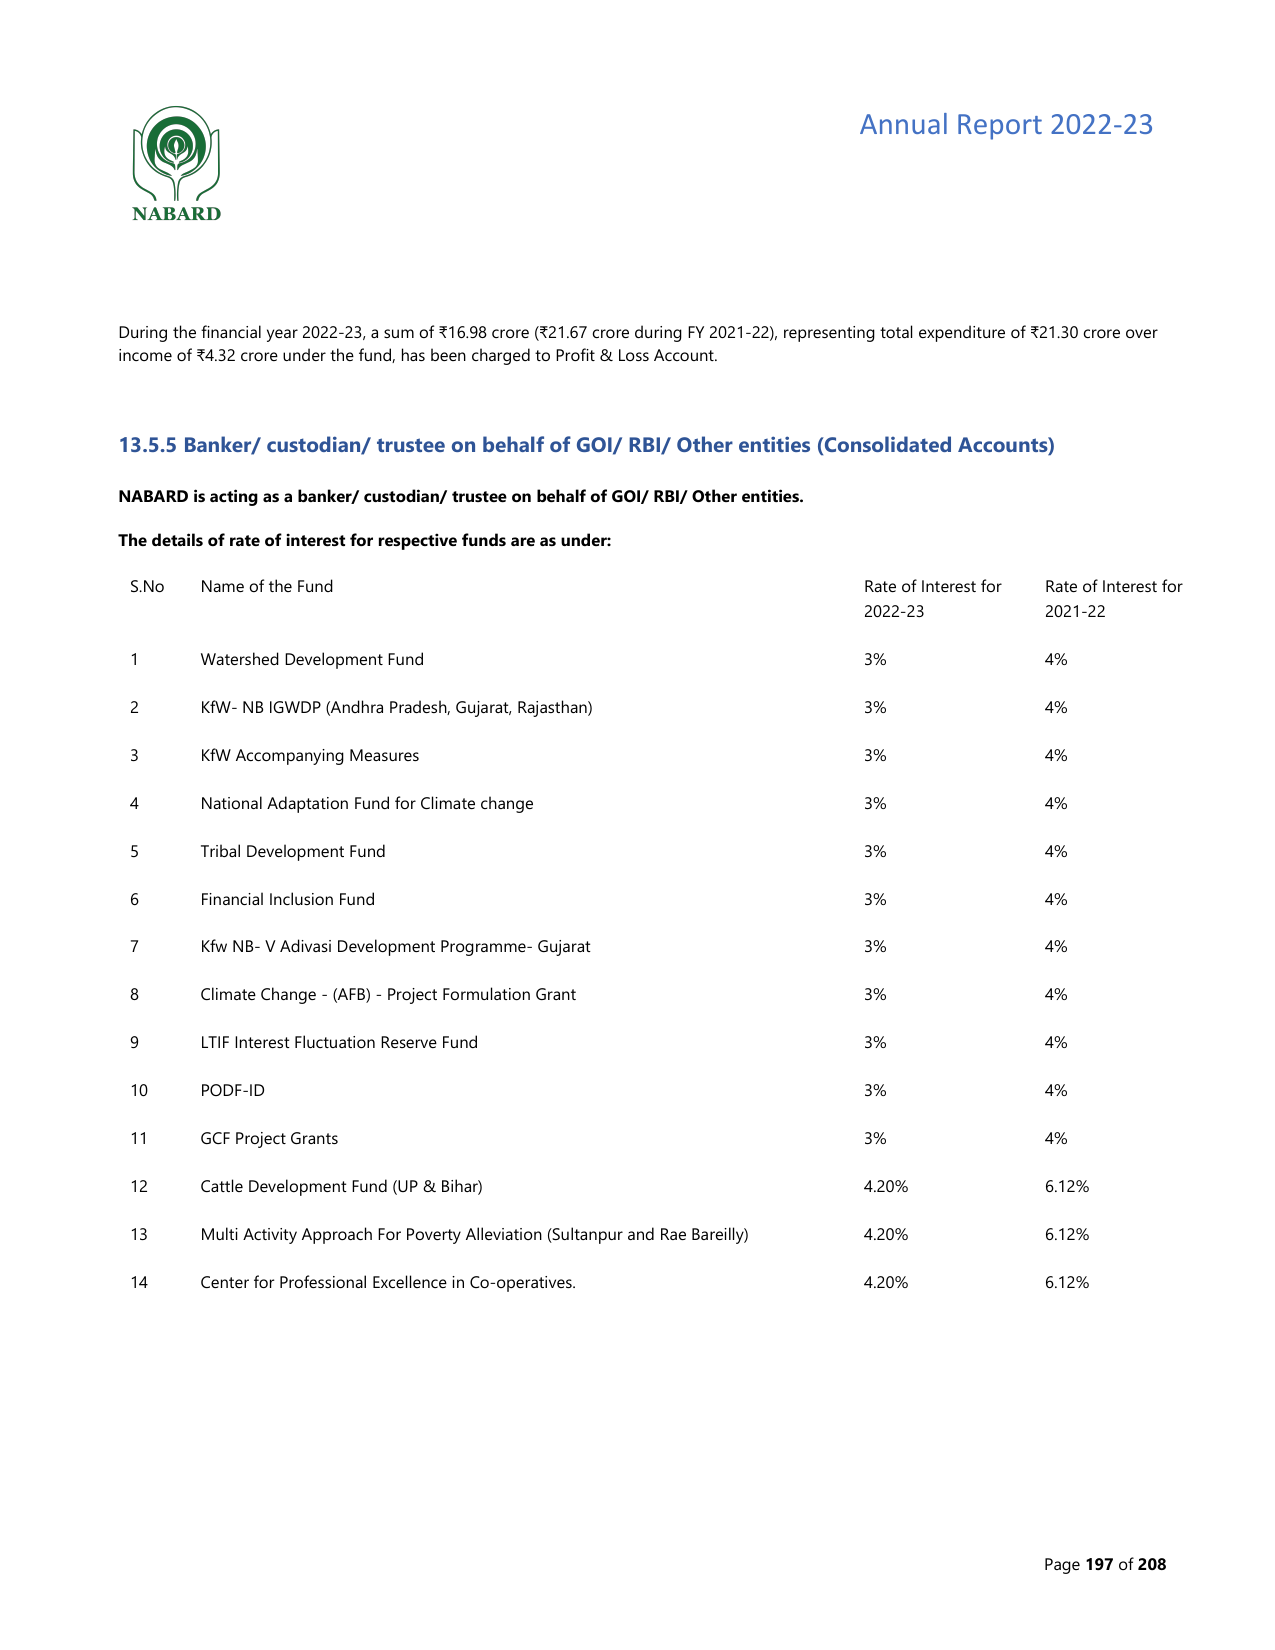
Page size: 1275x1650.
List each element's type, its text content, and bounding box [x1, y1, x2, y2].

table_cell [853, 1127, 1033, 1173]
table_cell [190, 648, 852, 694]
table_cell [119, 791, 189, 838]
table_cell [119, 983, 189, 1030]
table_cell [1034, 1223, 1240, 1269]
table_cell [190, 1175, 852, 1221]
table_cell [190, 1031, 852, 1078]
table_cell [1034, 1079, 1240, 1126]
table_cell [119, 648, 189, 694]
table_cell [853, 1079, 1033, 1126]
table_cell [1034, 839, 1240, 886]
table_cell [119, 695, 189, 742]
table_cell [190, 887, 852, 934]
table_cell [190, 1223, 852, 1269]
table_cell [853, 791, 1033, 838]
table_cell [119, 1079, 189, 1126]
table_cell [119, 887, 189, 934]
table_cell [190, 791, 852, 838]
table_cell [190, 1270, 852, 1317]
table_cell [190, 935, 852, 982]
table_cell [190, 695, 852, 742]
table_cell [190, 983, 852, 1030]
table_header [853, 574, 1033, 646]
text NABARD is acting as a banker/ custodian/ trustee on behalf of GOI/ RBI/ Other entities. [118, 484, 1166, 506]
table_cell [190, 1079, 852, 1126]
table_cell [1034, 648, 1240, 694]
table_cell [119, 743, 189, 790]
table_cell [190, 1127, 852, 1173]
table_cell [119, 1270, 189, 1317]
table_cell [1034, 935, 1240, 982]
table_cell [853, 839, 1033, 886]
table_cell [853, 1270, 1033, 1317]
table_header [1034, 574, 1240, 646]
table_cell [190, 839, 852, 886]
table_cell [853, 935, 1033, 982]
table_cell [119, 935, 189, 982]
text During the financial year 2022-23, a sum of ₹16.98 crore (₹21.67 crore during FY 2021-22), representing total expenditure of ₹21.30 crore over income of ₹4.32 crore under the fund, has been charged to Profit & Loss Account. [118, 321, 1166, 365]
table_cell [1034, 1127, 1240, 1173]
picture [129, 104, 224, 222]
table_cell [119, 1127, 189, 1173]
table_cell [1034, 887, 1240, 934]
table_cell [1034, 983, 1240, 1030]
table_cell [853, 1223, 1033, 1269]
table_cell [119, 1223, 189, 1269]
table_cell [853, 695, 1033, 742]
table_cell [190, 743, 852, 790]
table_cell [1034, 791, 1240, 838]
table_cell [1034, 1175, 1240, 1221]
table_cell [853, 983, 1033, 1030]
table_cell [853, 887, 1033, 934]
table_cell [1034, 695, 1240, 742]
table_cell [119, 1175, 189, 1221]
text The details of rate of interest for respective funds are as under: [118, 529, 1166, 551]
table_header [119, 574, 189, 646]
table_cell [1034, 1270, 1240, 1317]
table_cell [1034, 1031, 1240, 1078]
subtitle 13.5.5 Banker/ custodian/ trustee on behalf of GOI/ RBI/ Other entities (Consolidated Accounts) [118, 430, 1166, 458]
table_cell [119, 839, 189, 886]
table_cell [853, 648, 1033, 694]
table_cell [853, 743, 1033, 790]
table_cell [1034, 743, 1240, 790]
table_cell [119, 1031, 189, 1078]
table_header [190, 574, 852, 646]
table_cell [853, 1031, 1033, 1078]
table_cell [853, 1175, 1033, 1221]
